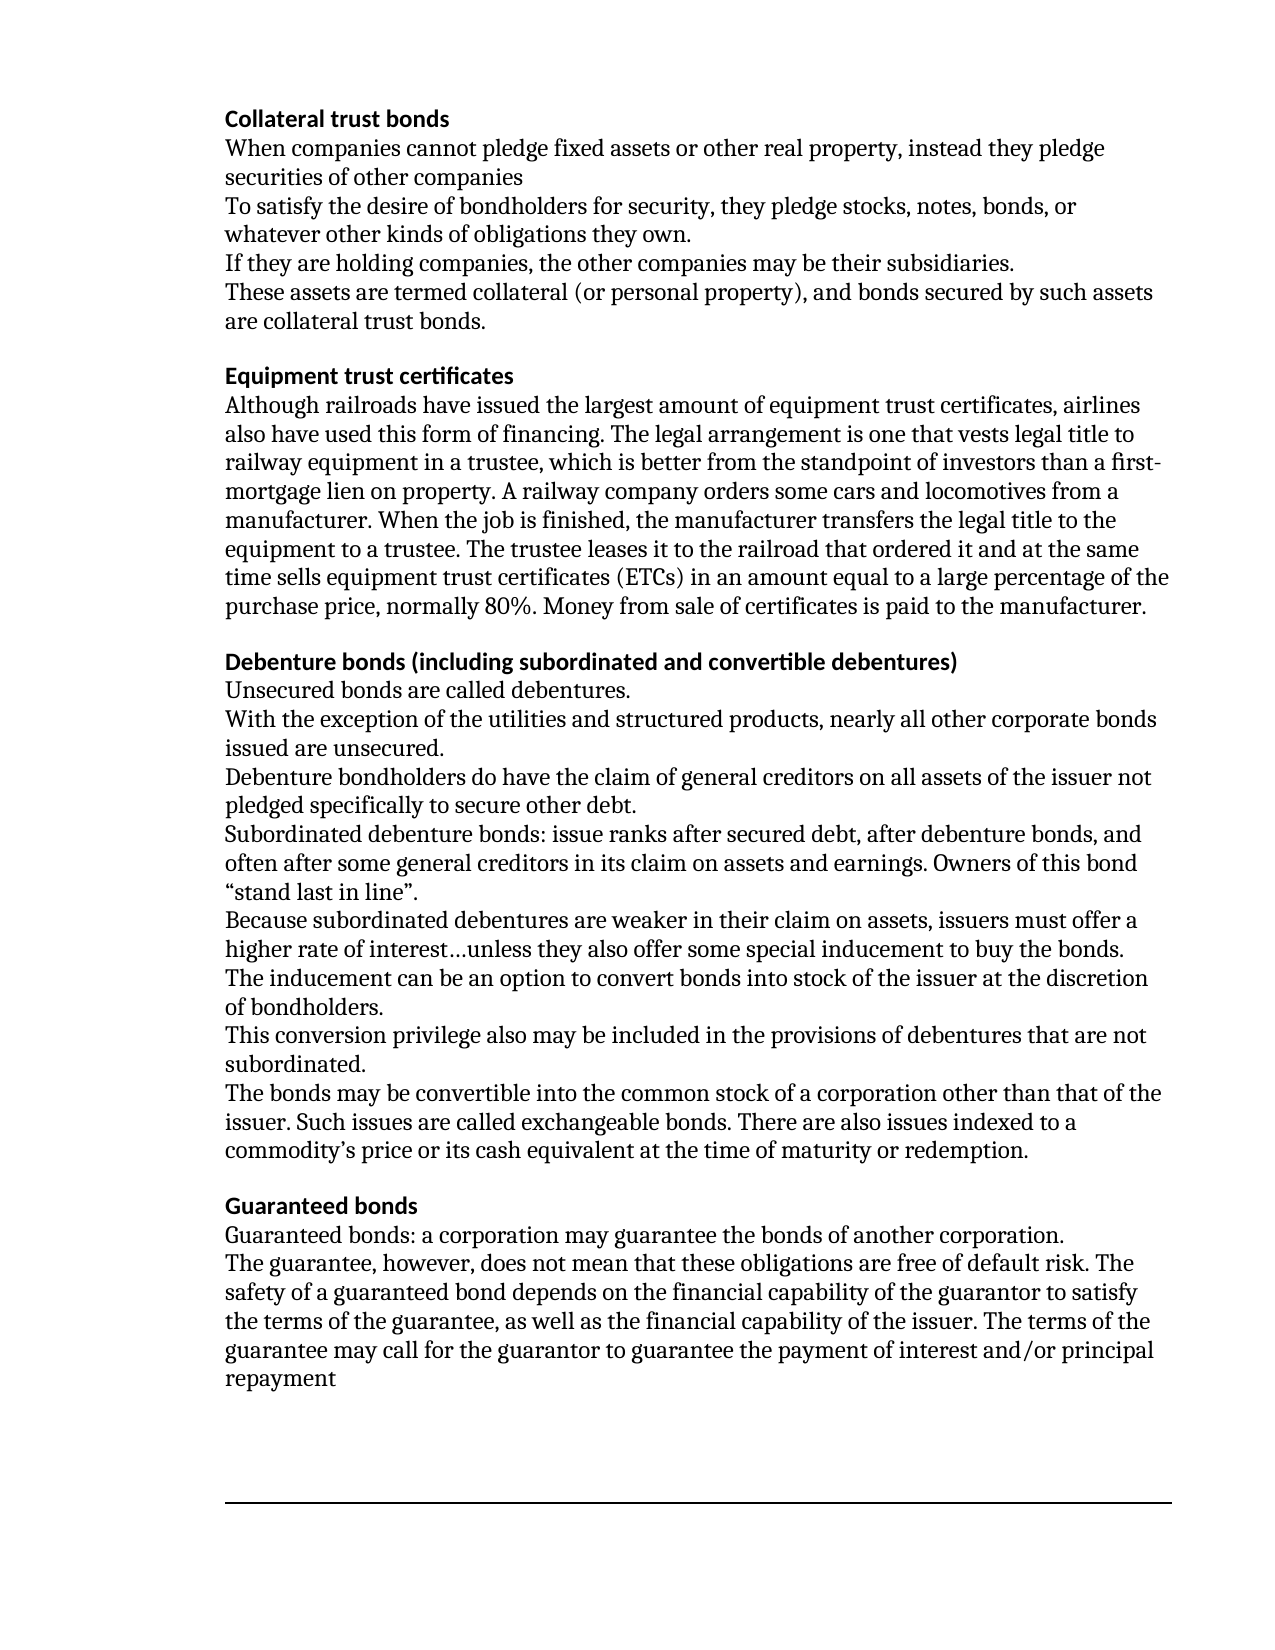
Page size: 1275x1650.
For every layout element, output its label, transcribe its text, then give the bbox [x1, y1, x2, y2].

text Although railroads have issued the largest amount of equipment trust certificates, airlines also have used this form of financing. The legal arrangement is one that vests legal title to railway equipment in a trustee, which is better from the standpoint of investors than a ﬁrst-mortgage lien on property. A railway company orders some cars and locomotives from a manufacturer. When the job is finished, the manufacturer transfers the legal title to the equipment to a trustee. The trustee leases it to the railroad that ordered it and at the same time sells equipment trust certificates (ETCs) in an amount equal to a large percentage of the purchase price, normally 80%. Money from sale of certificates is paid to the manufacturer. [225, 391, 1172, 621]
text This conversion privilege also may be included in the provisions of debentures that are not subordinated. [225, 1021, 1172, 1079]
text Unsecured bonds are called debentures. [225, 676, 1172, 705]
text Debenture bondholders do have the claim of general creditors on all assets of the issuer not pledged specifically to secure other debt. [225, 763, 1172, 820]
text With the exception of the utilities and structured products, nearly all other corporate bonds issued are unsecured. [225, 705, 1172, 763]
text To satisfy the desire of bondholders for security, they pledge stocks, notes, bonds, or whatever other kinds of obligations they own. [225, 192, 1172, 249]
text If they are holding companies, the other companies may be their subsidiaries. [225, 249, 1172, 278]
text The inducement can be an option to convert bonds into stock of the issuer at the discretion of bondholders. [225, 964, 1172, 1021]
subtitle Debenture bonds (including subordinated and convertible debentures) [225, 646, 1172, 676]
subtitle Equipment trust certificates [225, 360, 1172, 391]
text When companies cannot pledge fixed assets or other real property, instead they pledge securities of other companies [225, 134, 1172, 192]
text The guarantee, however, does not mean that these obligations are free of default risk. The safety of a guaranteed bond depends on the financial capability of the guarantor to satisfy the terms of the guarantee, as well as the financial capability of the issuer. The terms of the guarantee may call for the guarantor to guarantee the payment of interest and/or principal repayment [225, 1249, 1172, 1393]
subtitle Collateral trust bonds [225, 103, 1172, 134]
text Because subordinated debentures are weaker in their claim on assets, issuers must offer a higher rate of interest…unless they also offer some special inducement to buy the bonds. [225, 906, 1172, 964]
text The bonds may be convertible into the common stock of a corporation other than that of the issuer. Such issues are called exchangeable bonds. There are also issues indexed to a commodity’s price or its cash equivalent at the time of maturity or redemption. [225, 1079, 1172, 1165]
subtitle Guaranteed bonds [225, 1190, 1172, 1221]
text Guaranteed bonds: a corporation may guarantee the bonds of another corporation. [225, 1221, 1172, 1249]
text These assets are termed collateral (or personal property), and bonds secured by such assets are collateral trust bonds. [225, 278, 1172, 335]
text Subordinated debenture bonds: issue ranks after secured debt, after debenture bonds, and often after some general creditors in its claim on assets and earnings. Owners of this bond “stand last in line”. [225, 820, 1172, 906]
